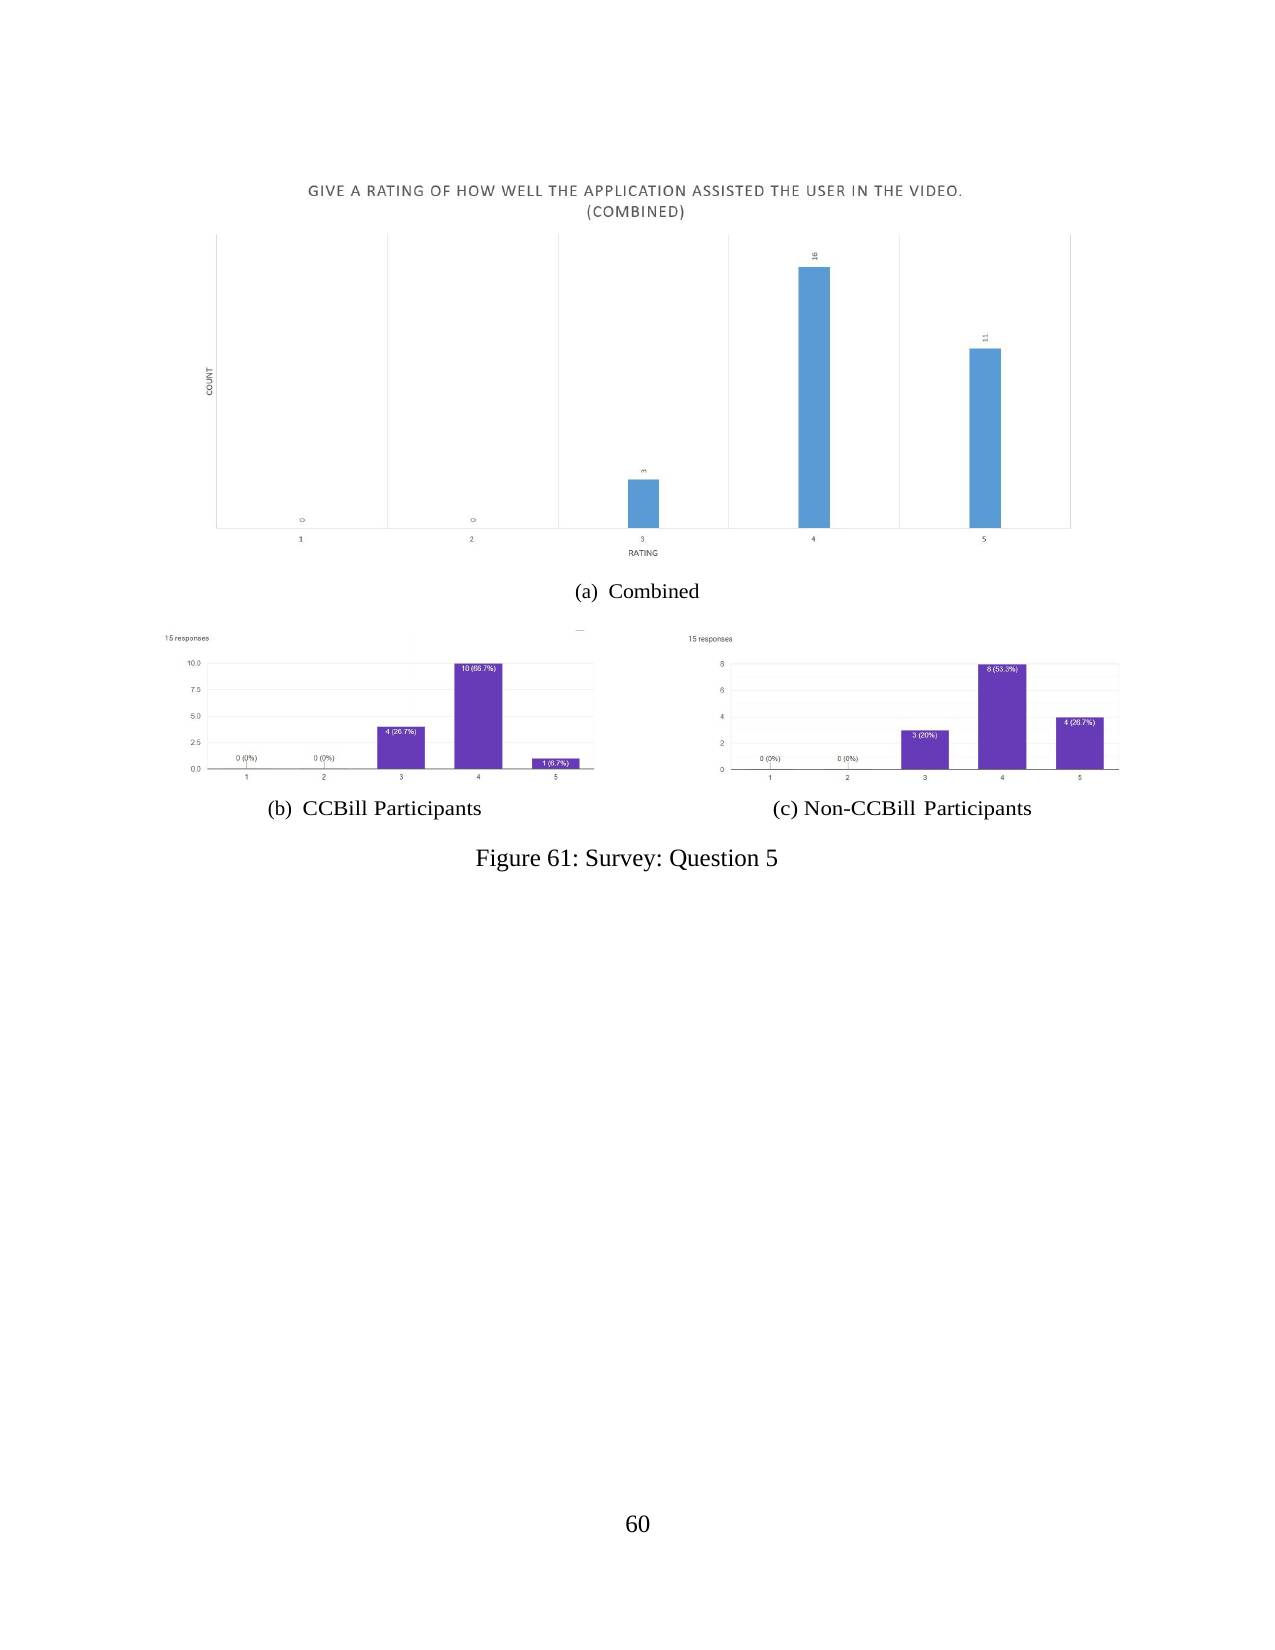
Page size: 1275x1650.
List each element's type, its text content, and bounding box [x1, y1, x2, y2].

picture [688, 634, 1121, 785]
list Combined [575, 578, 1275, 603]
picture [159, 630, 595, 781]
text Figure 61: Survey: Question 5 [475, 843, 1275, 871]
picture [202, 185, 1073, 560]
